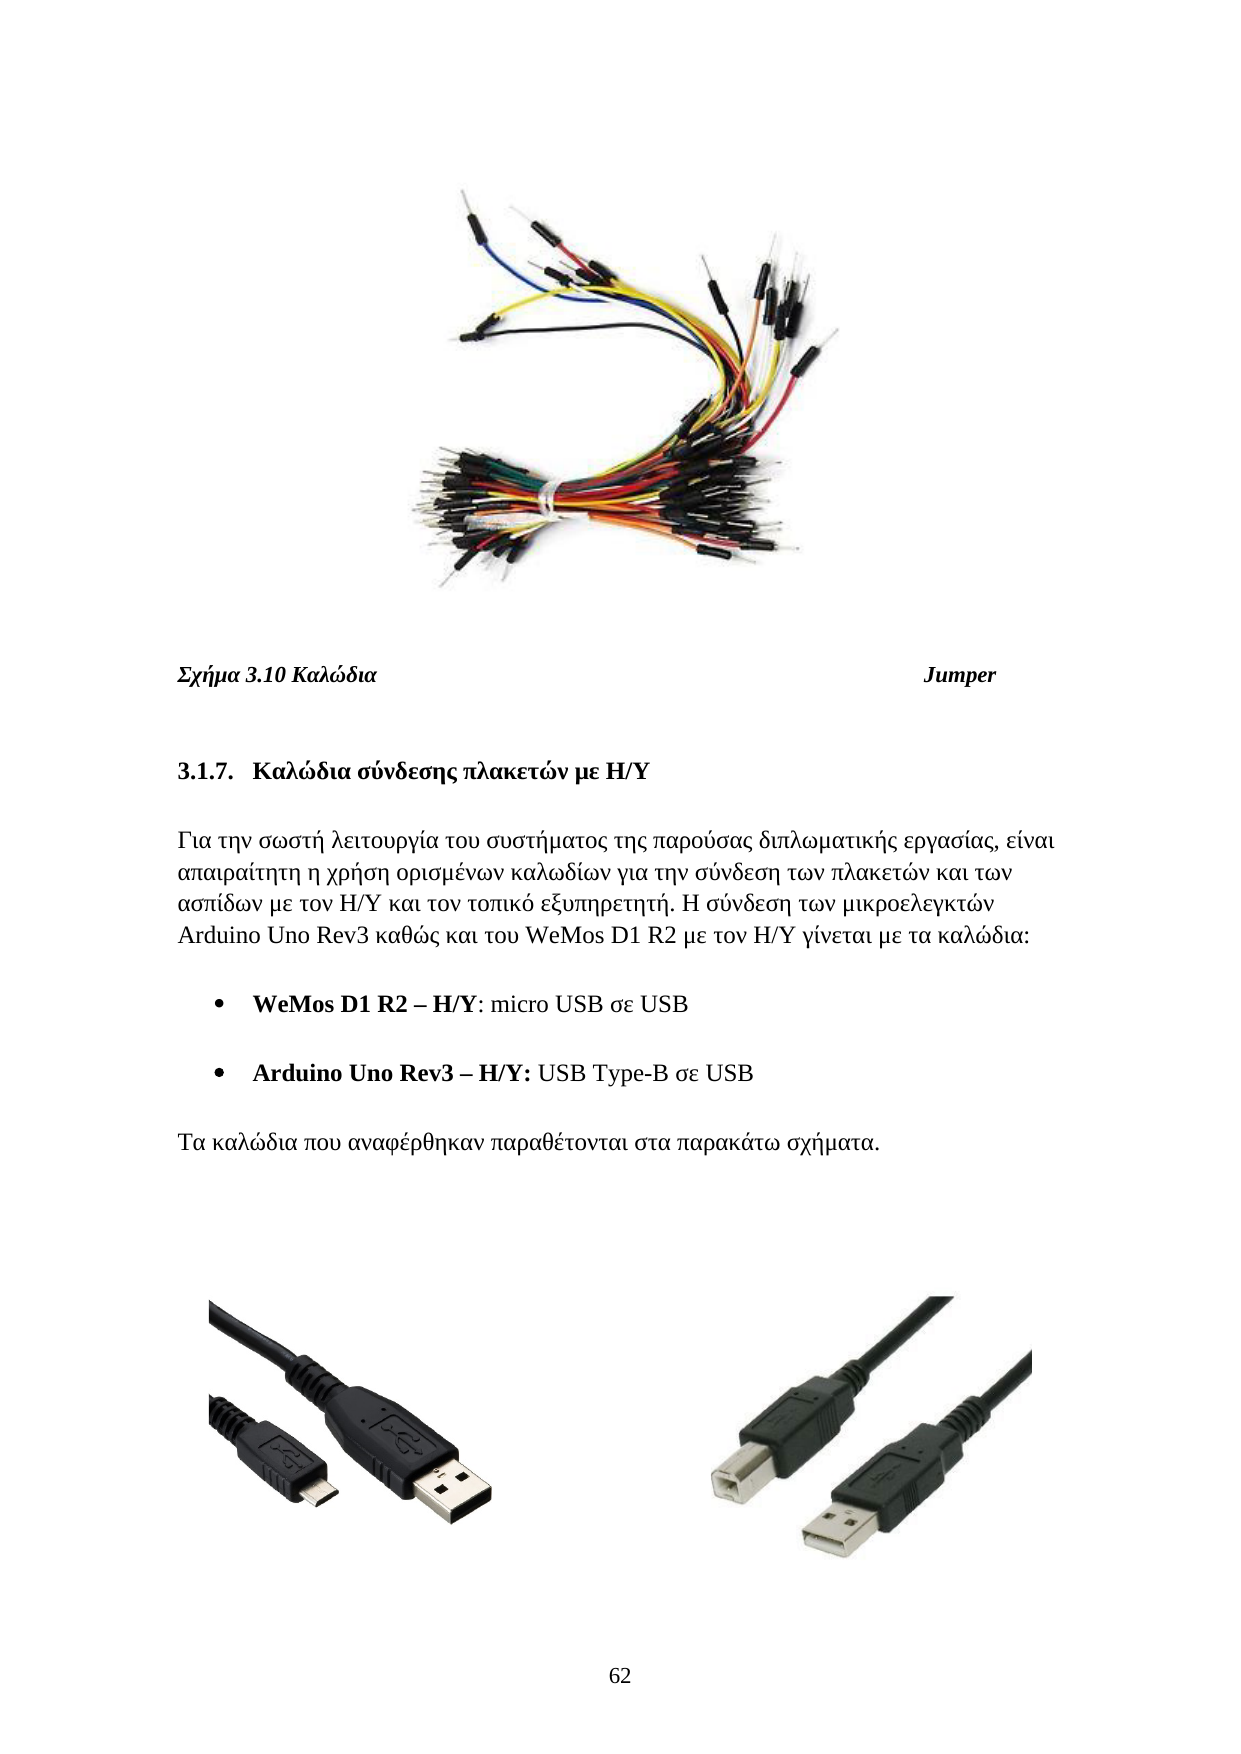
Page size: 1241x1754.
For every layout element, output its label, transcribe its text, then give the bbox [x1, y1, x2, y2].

list Arduino Uno Rev3 – Η/Υ: USB Type-B σε USB [215, 1058, 1063, 1087]
list Καλώδια σύνδεσης πλακετών με Η/Υ [177, 756, 1063, 785]
text Τα καλώδια που αναφέρθηκαν παραθέτονται στα παρακάτω σχήματα. [177, 1127, 1063, 1156]
list WeMos D1 R2 – Η/Υ: micro USB σε USB [215, 989, 1063, 1018]
text Σχήμα 3.10 Καλώδια Jumper [177, 661, 1063, 716]
picture [710, 1265, 1032, 1588]
picture [207, 1289, 492, 1574]
text Για την σωστή λειτουργία του συστήματος της παρούσας διπλωματικής εργασίας, είναι απαιραίτητη η χρήση ορισμένων καλωδίων για την σύνδεση των πλακετών και των ασπίδων με τον Η/Υ και τον τοπικό εξυπηρετητή. Η σύνδεση των μικροελεγκτών Arduino Uno Rev3 καθώς και του WeMos D1 R2 με τον Η/Υ γίνεται με τα καλώδια: [177, 825, 1063, 948]
